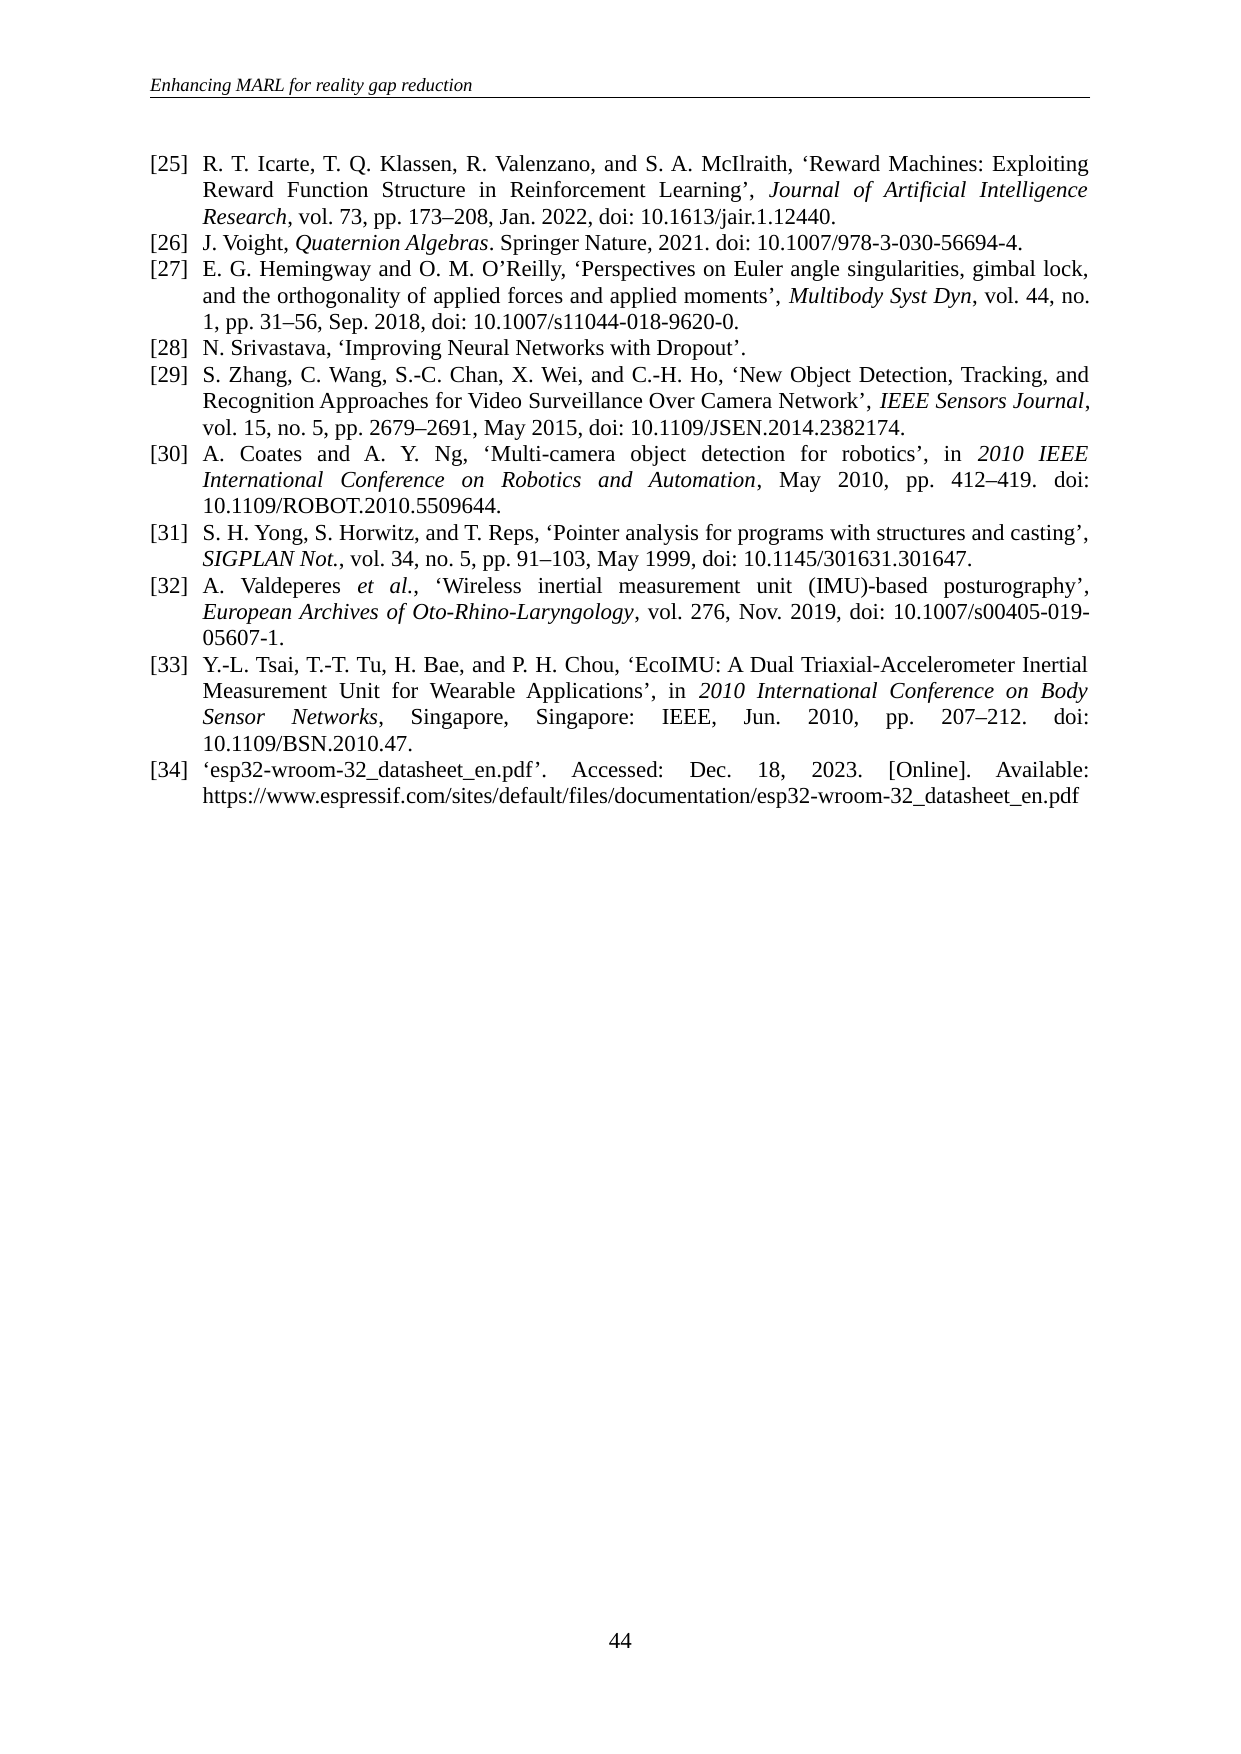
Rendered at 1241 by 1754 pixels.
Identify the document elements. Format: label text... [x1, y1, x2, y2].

text [32] A. Valdeperes et al., ‘Wireless inertial measurement unit (IMU)-based posturography’, European Archives of Oto-Rhino-Laryngology, vol. 276, Nov. 2019, doi: 10.1007/s00405-019-05607-1. [150, 572, 1090, 651]
text [26] J. Voight, Quaternion Algebras. Springer Nature, 2021. doi: 10.1007/978-3-030-56694-4. [150, 229, 1090, 255]
text [29] S. Zhang, C. Wang, S.-C. Chan, X. Wei, and C.-H. Ho, ‘New Object Detection, Tracking, and Recognition Approaches for Video Surveillance Over Camera Network’, IEEE Sensors Journal, vol. 15, no. 5, pp. 2679–2691, May 2015, doi: 10.1109/JSEN.2014.2382174. [150, 361, 1090, 440]
text [33] Y.-L. Tsai, T.-T. Tu, H. Bae, and P. H. Chou, ‘EcoIMU: A Dual Triaxial-Accelerometer Inertial Measurement Unit for Wearable Applications’, in 2010 International Conference on Body Sensor Networks, Singapore, Singapore: IEEE, Jun. 2010, pp. 207–212. doi: 10.1109/BSN.2010.47. [150, 651, 1090, 756]
text [34] ‘esp32-wroom-32_datasheet_en.pdf’. Accessed: Dec. 18, 2023. [Online]. Available: https://www.espressif.com/sites/default/files/documentation/esp32-wroom-32_datasheet_en.pdf [150, 756, 1090, 809]
text [25] R. T. Icarte, T. Q. Klassen, R. Valenzano, and S. A. McIlraith, ‘Reward Machines: Exploiting Reward Function Structure in Reinforcement Learning’, Journal of Artificial Intelligence Research, vol. 73, pp. 173–208, Jan. 2022, doi: 10.1613/jair.1.12440. [150, 150, 1090, 229]
text [28] N. Srivastava, ‘Improving Neural Networks with Dropout’. [150, 334, 1090, 361]
text [27] E. G. Hemingway and O. M. O’Reilly, ‘Perspectives on Euler angle singularities, gimbal lock, and the orthogonality of applied forces and applied moments’, Multibody Syst Dyn, vol. 44, no. 1, pp. 31–56, Sep. 2018, doi: 10.1007/s11044-018-9620-0. [150, 255, 1090, 334]
text [31] S. H. Yong, S. Horwitz, and T. Reps, ‘Pointer analysis for programs with structures and casting’, SIGPLAN Not., vol. 34, no. 5, pp. 91–103, May 1999, doi: 10.1145/301631.301647. [150, 519, 1090, 572]
text [30] A. Coates and A. Y. Ng, ‘Multi-camera object detection for robotics’, in 2010 IEEE International Conference on Robotics and Automation, May 2010, pp. 412–419. doi: 10.1109/ROBOT.2010.5509644. [150, 440, 1090, 519]
